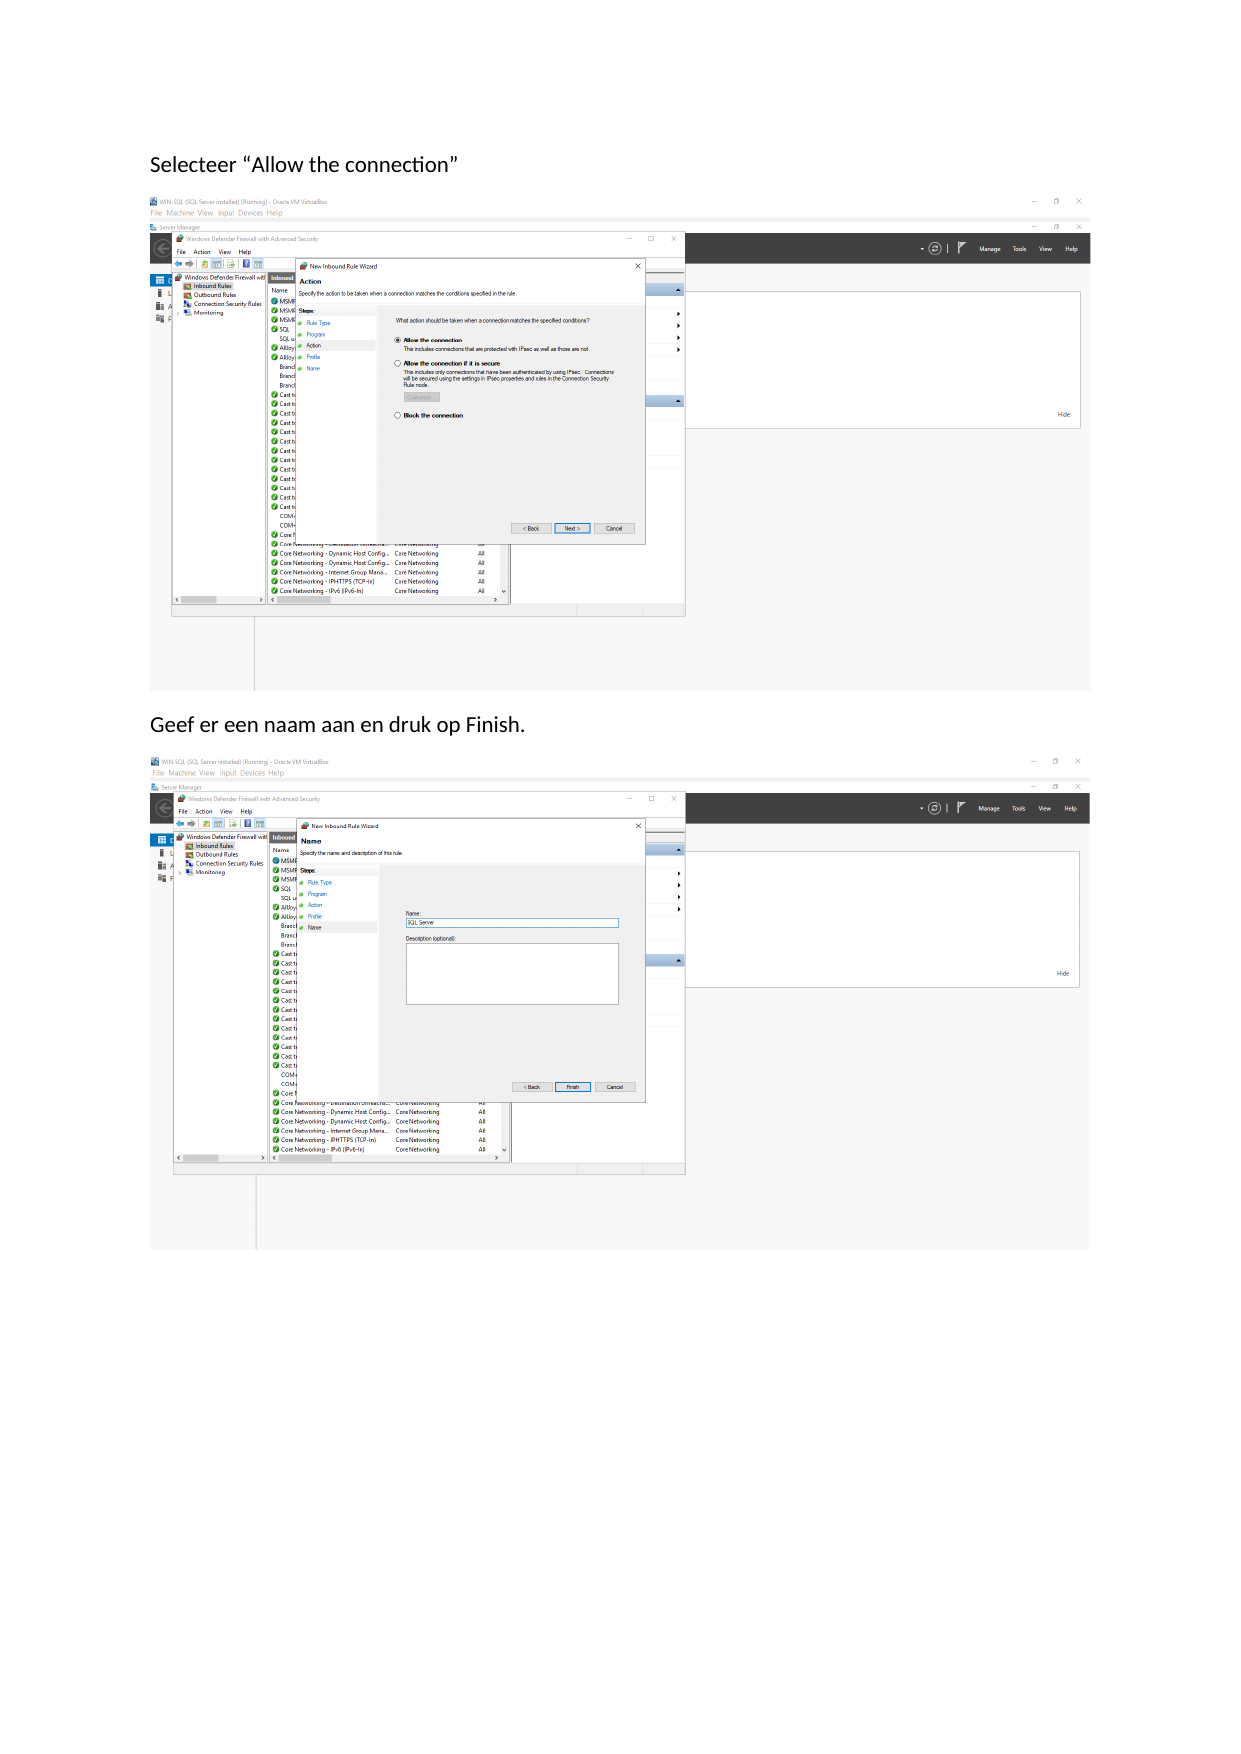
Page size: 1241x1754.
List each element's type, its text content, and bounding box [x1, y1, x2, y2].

text Selecteer “Allow the connection” [150, 150, 1090, 178]
picture [150, 196, 1091, 691]
text Geef er een naam aan en druk op Finish. [150, 710, 1090, 738]
picture [150, 756, 1090, 1250]
